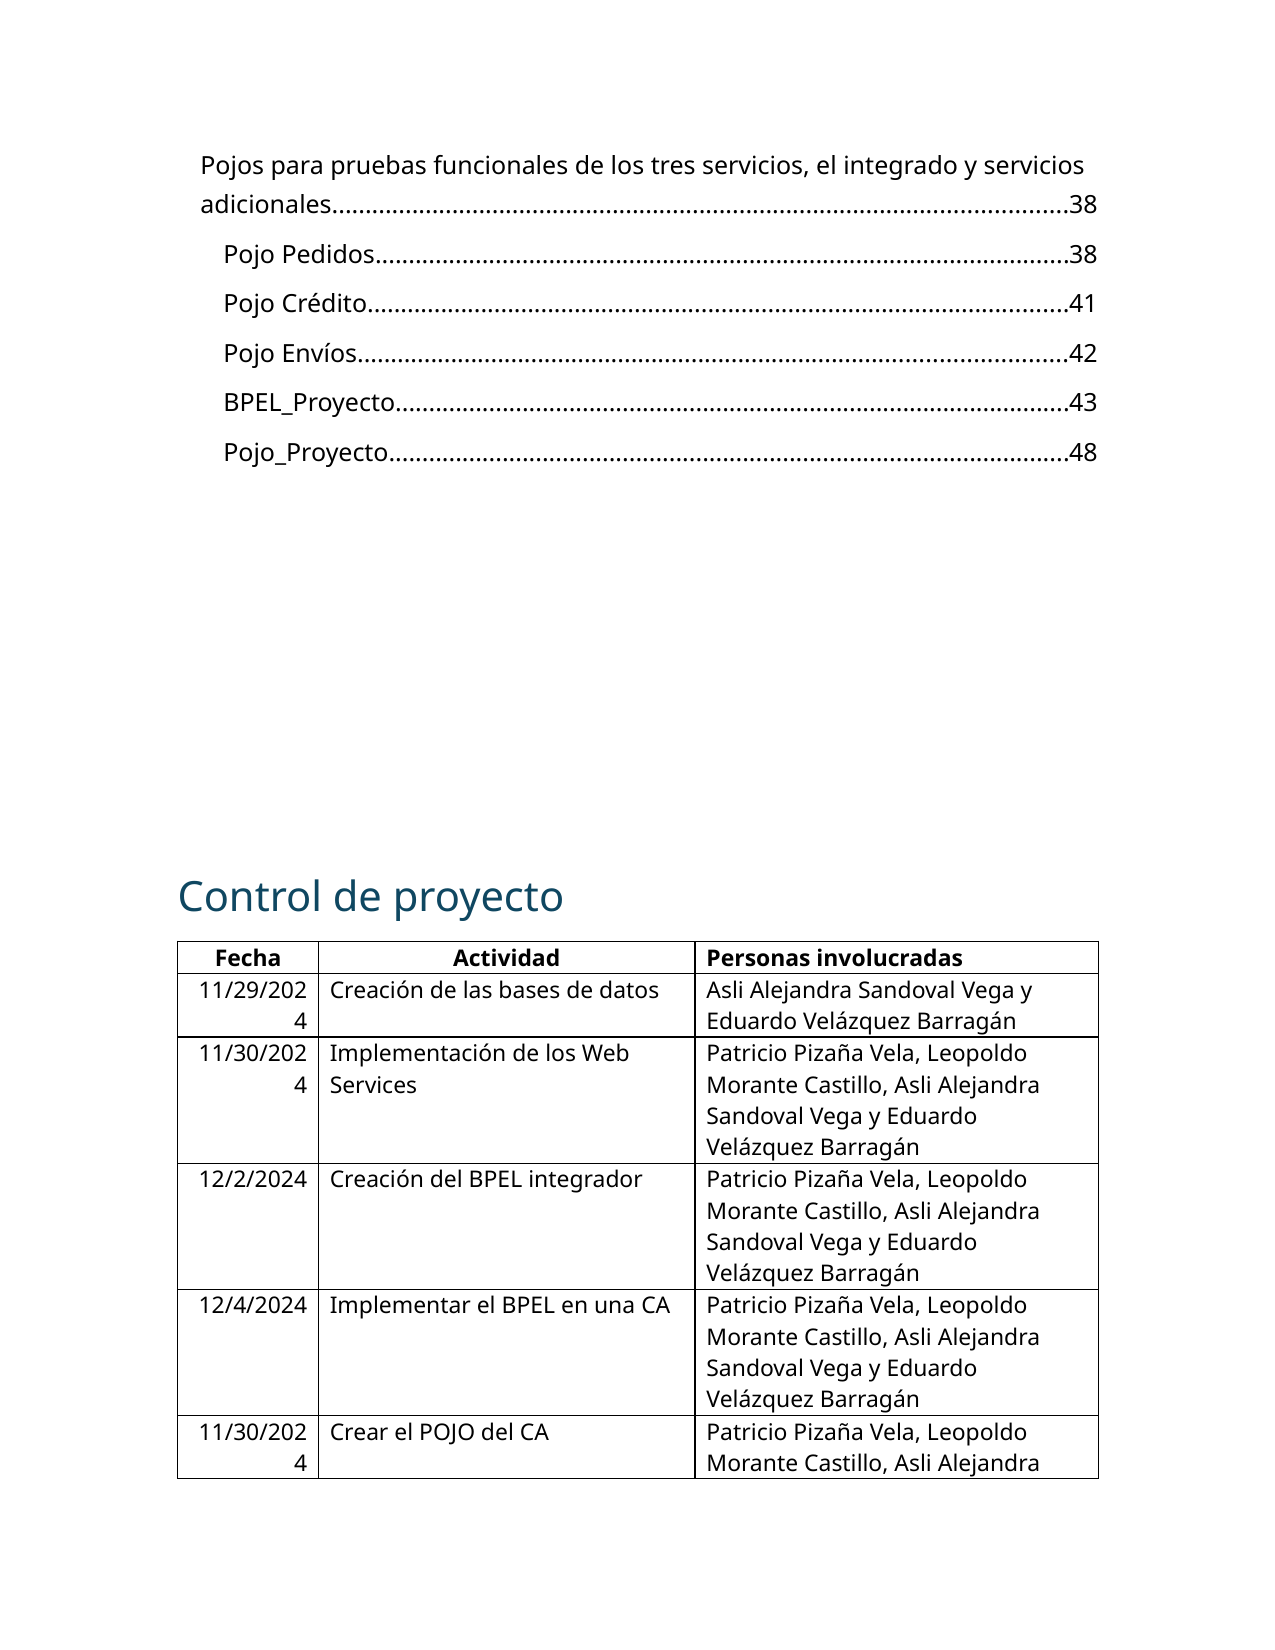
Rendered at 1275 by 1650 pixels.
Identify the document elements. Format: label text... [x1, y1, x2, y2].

table_cell 11/29/2024 [178, 974, 318, 1036]
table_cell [696, 1290, 1098, 1414]
table_cell 11/30/2024 [178, 1416, 318, 1478]
table_cell Patricio Pizaña Vela, Leopoldo Morante Castillo, Asli Alejandra Sandoval Vega y Eduardo Velázquez Barragán [696, 1164, 1098, 1288]
table_header Personas involucradas [696, 942, 1098, 973]
table_cell Creación de las bases de datos [319, 974, 694, 1036]
table_header Fecha [178, 942, 318, 973]
table_cell Asli Alejandra Sandoval Vega y Eduardo Velázquez Barragán [696, 974, 1098, 1036]
subtitle Control de proyecto [177, 867, 1098, 924]
table_cell Implementar el BPEL en una CA [319, 1290, 694, 1414]
table_cell Implementación de los Web Services [319, 1038, 694, 1162]
table_header Actividad [319, 942, 694, 973]
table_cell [696, 1416, 1098, 1478]
table_cell 11/30/2024 [178, 1038, 318, 1162]
table_cell Patricio Pizaña Vela, Leopoldo Morante Castillo, Asli Alejandra Sandoval Vega y Eduardo Velázquez Barragán [696, 1038, 1098, 1162]
table_cell 12/4/2024 [178, 1290, 318, 1414]
table_cell 12/2/2024 [178, 1164, 318, 1288]
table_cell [319, 1416, 694, 1478]
table_cell Creación del BPEL integrador [319, 1164, 694, 1288]
